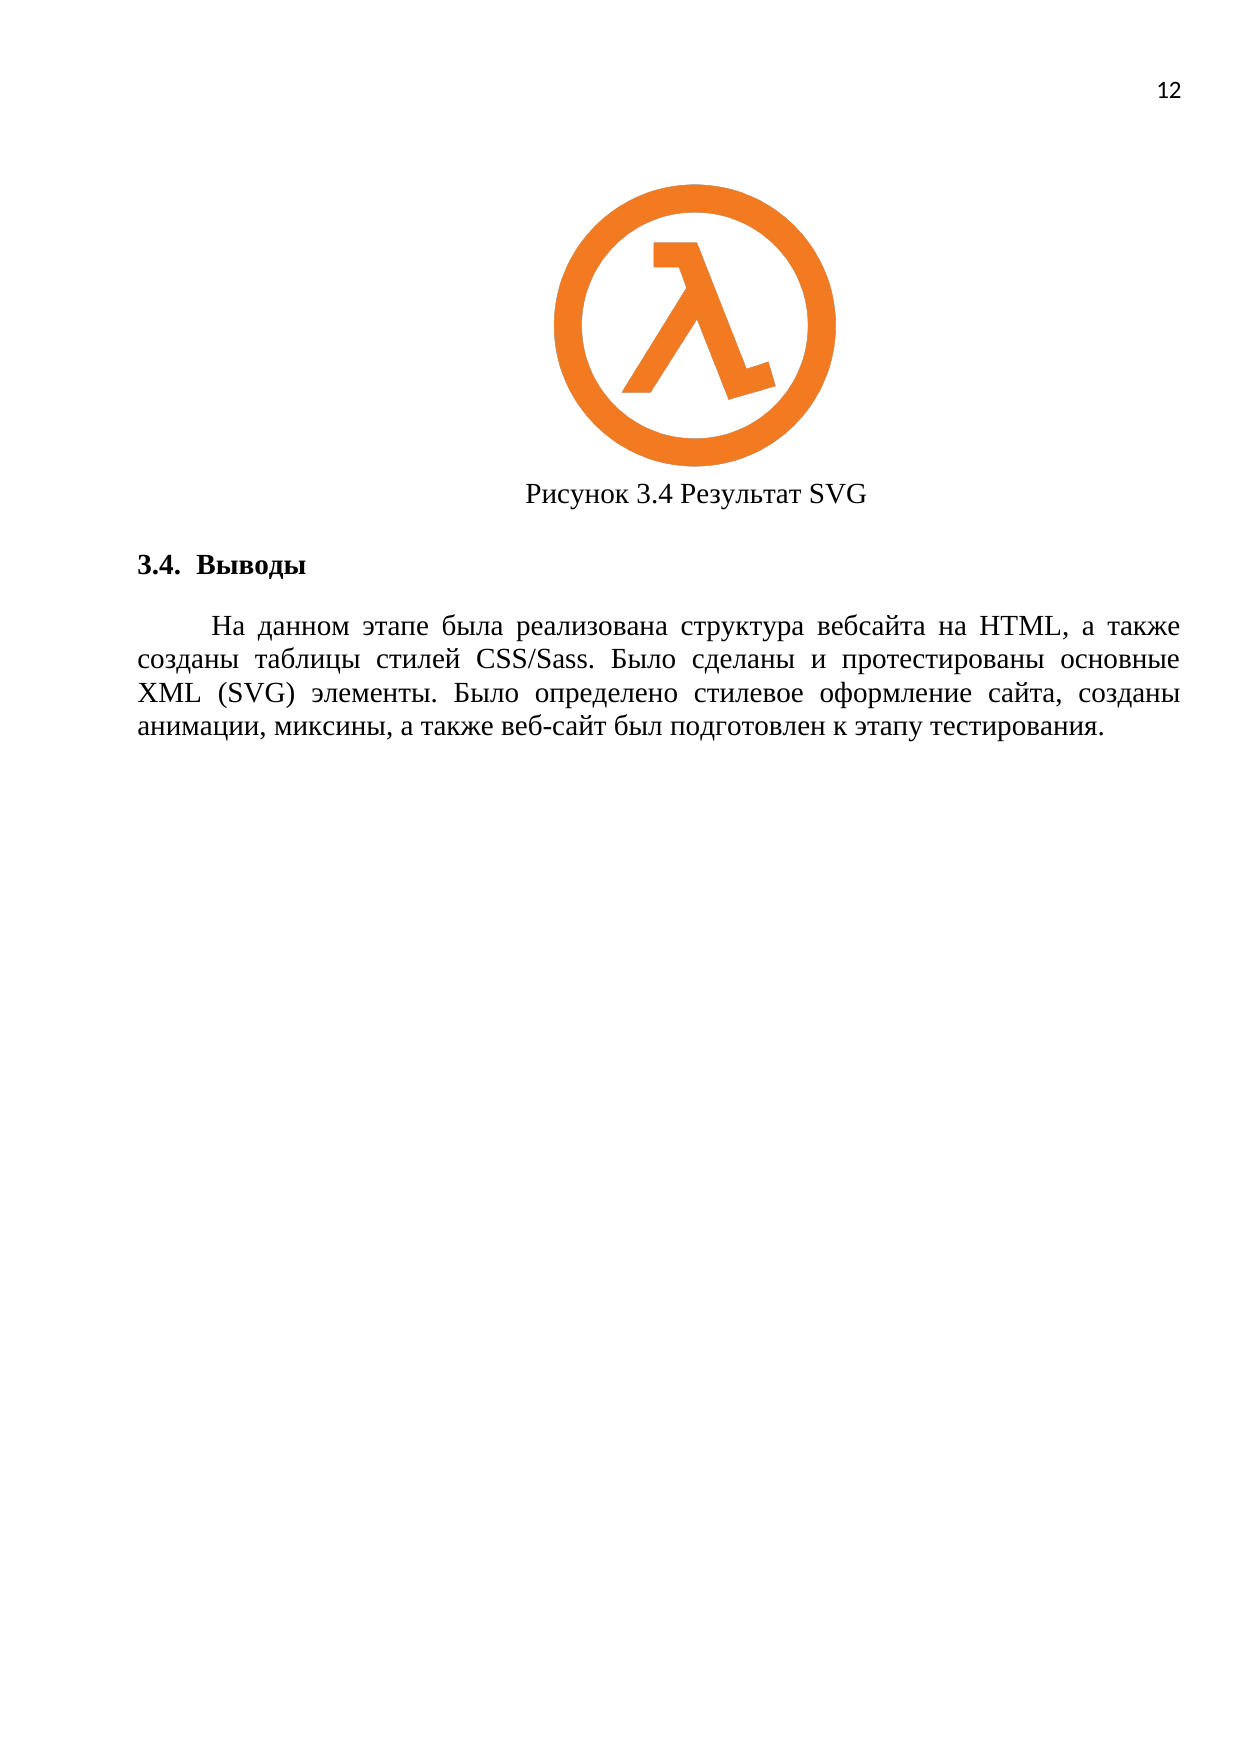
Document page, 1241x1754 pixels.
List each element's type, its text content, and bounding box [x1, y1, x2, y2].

picture [546, 176, 844, 475]
subtitle Выводы [137, 547, 1181, 581]
text На данном этапе была реализована структура вебсайта на HTML, а также созданы таблицы стилей CSS/Sass. Было сделаны и протестированы основные XML (SVG) элементы. Было определено стилевое оформление сайта, созданы анимации, миксины, а также веб-сайт был подготовлен к этапу тестирования. [137, 608, 1181, 742]
text Рисунок 3.4 Результат SVG [137, 476, 1181, 510]
